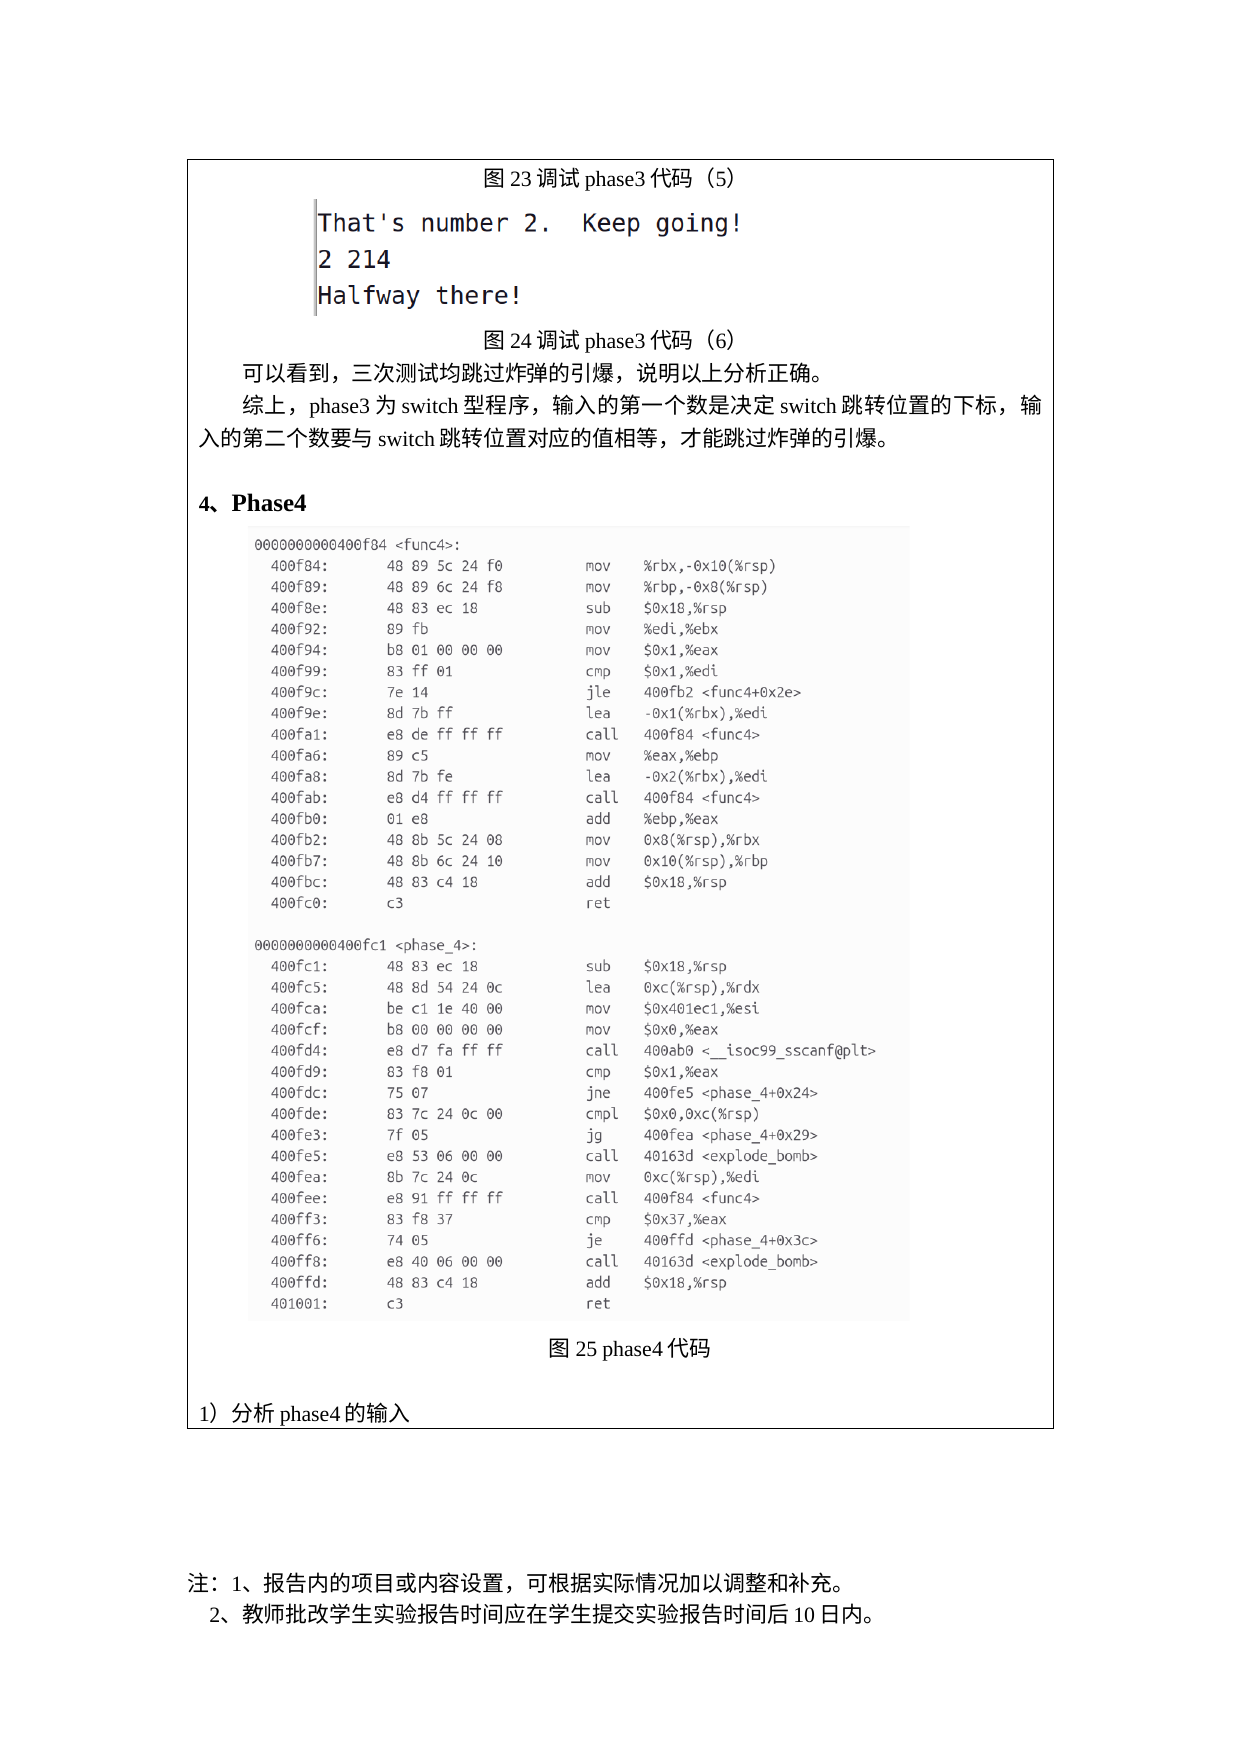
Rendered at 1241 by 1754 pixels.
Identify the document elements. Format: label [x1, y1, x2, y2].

picture [313, 199, 771, 316]
picture [247, 526, 910, 1321]
table_cell [188, 160, 1053, 1428]
